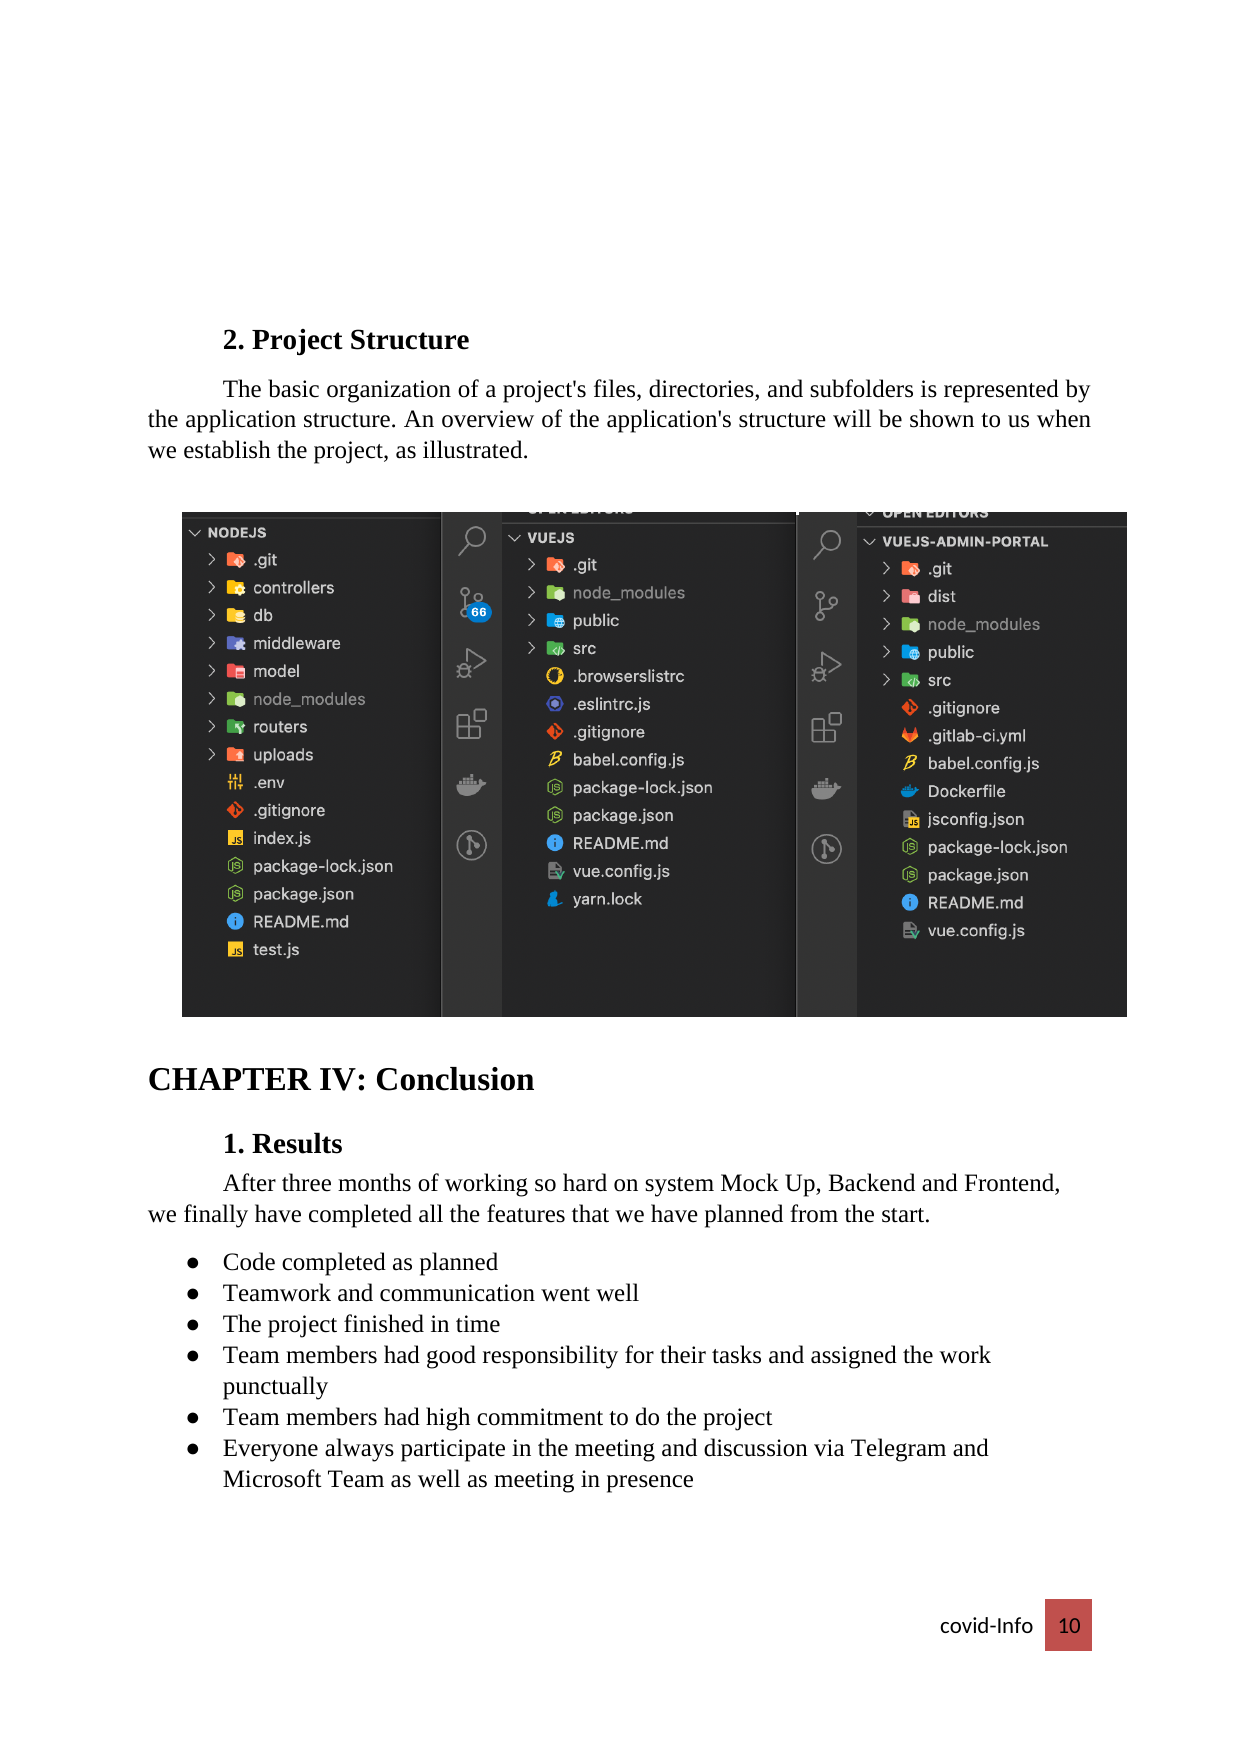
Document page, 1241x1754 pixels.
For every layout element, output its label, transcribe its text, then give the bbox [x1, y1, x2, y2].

text 2. Project Structure [148, 322, 1092, 355]
list Everyone always participate in the meeting and discussion via Telegram and Microsoft Team as well as meeting in presence [185, 1433, 1092, 1493]
list Team members had high commitment to do the project [185, 1402, 1092, 1431]
list Code completed as planned [185, 1247, 1092, 1276]
list Team members had good responsibility for their tasks and assigned the work punctually [185, 1340, 1092, 1400]
text After three months of working so hard on system Mock Up, Backend and Frontend, we finally have completed all the features that we have planned from the start. [148, 1168, 1092, 1228]
subtitle 1. Results [223, 1126, 1092, 1159]
list Teamwork and communication went well [185, 1278, 1092, 1307]
text The basic organization of a project's files, directories, and subfolders is represented by the application structure. An overview of the application's structure will be shown to us when we establish the project, as illustrated. [148, 374, 1092, 463]
picture [182, 512, 1127, 1017]
list The project finished in time [185, 1309, 1092, 1338]
